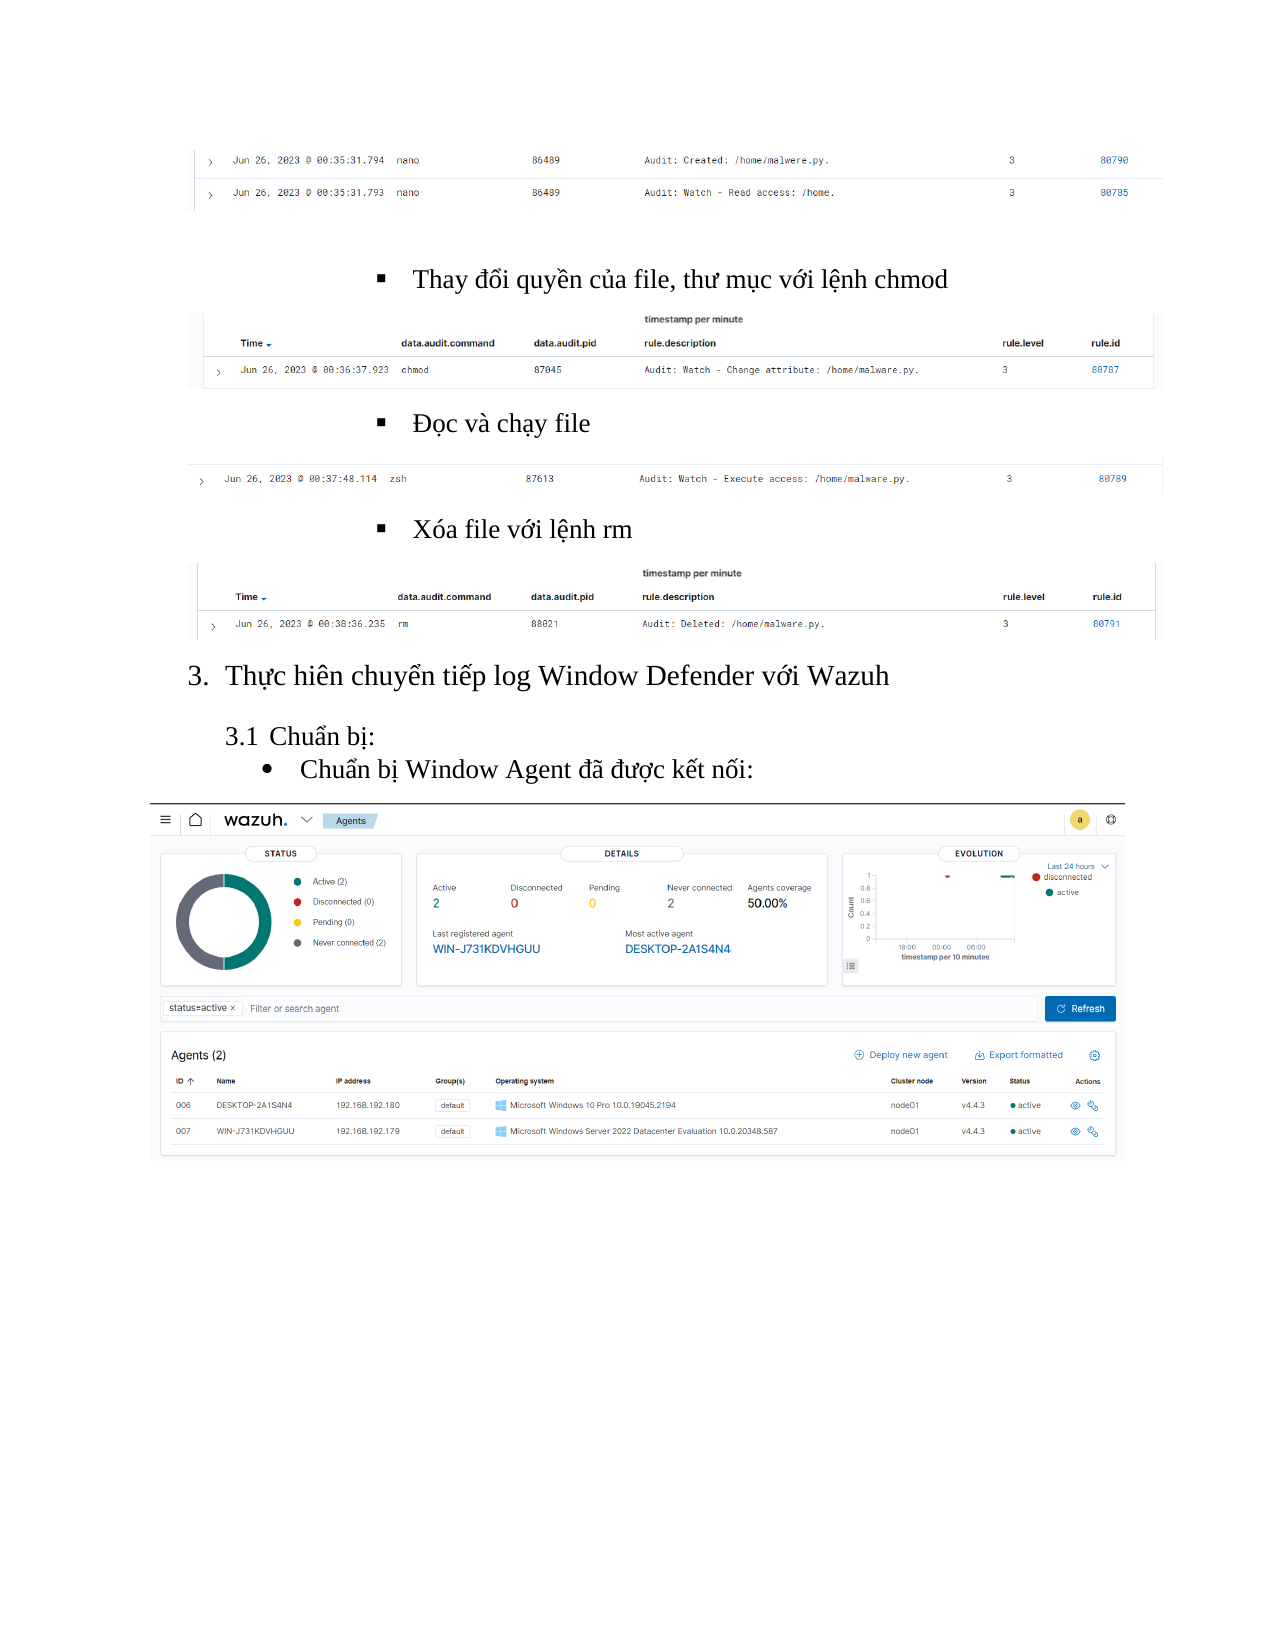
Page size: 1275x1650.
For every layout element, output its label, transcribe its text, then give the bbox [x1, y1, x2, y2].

list Xóa file với lệnh rm [375, 513, 1125, 544]
picture [187, 150, 1163, 211]
list Đọc và chạy file [375, 407, 1125, 439]
picture [187, 563, 1163, 640]
list Thay đổi quyền của file, thư mục với lệnh chmod [375, 263, 1125, 294]
picture [187, 457, 1163, 494]
subtitle Thực hiên chuyển tiếp log Window Defender với Wazuh [187, 658, 1125, 692]
picture [187, 313, 1163, 389]
picture [150, 803, 1125, 1161]
list Chuẩn bị Window Agent đã được kết nối: [262, 753, 1125, 784]
subtitle Chuẩn bị: [225, 720, 1125, 751]
